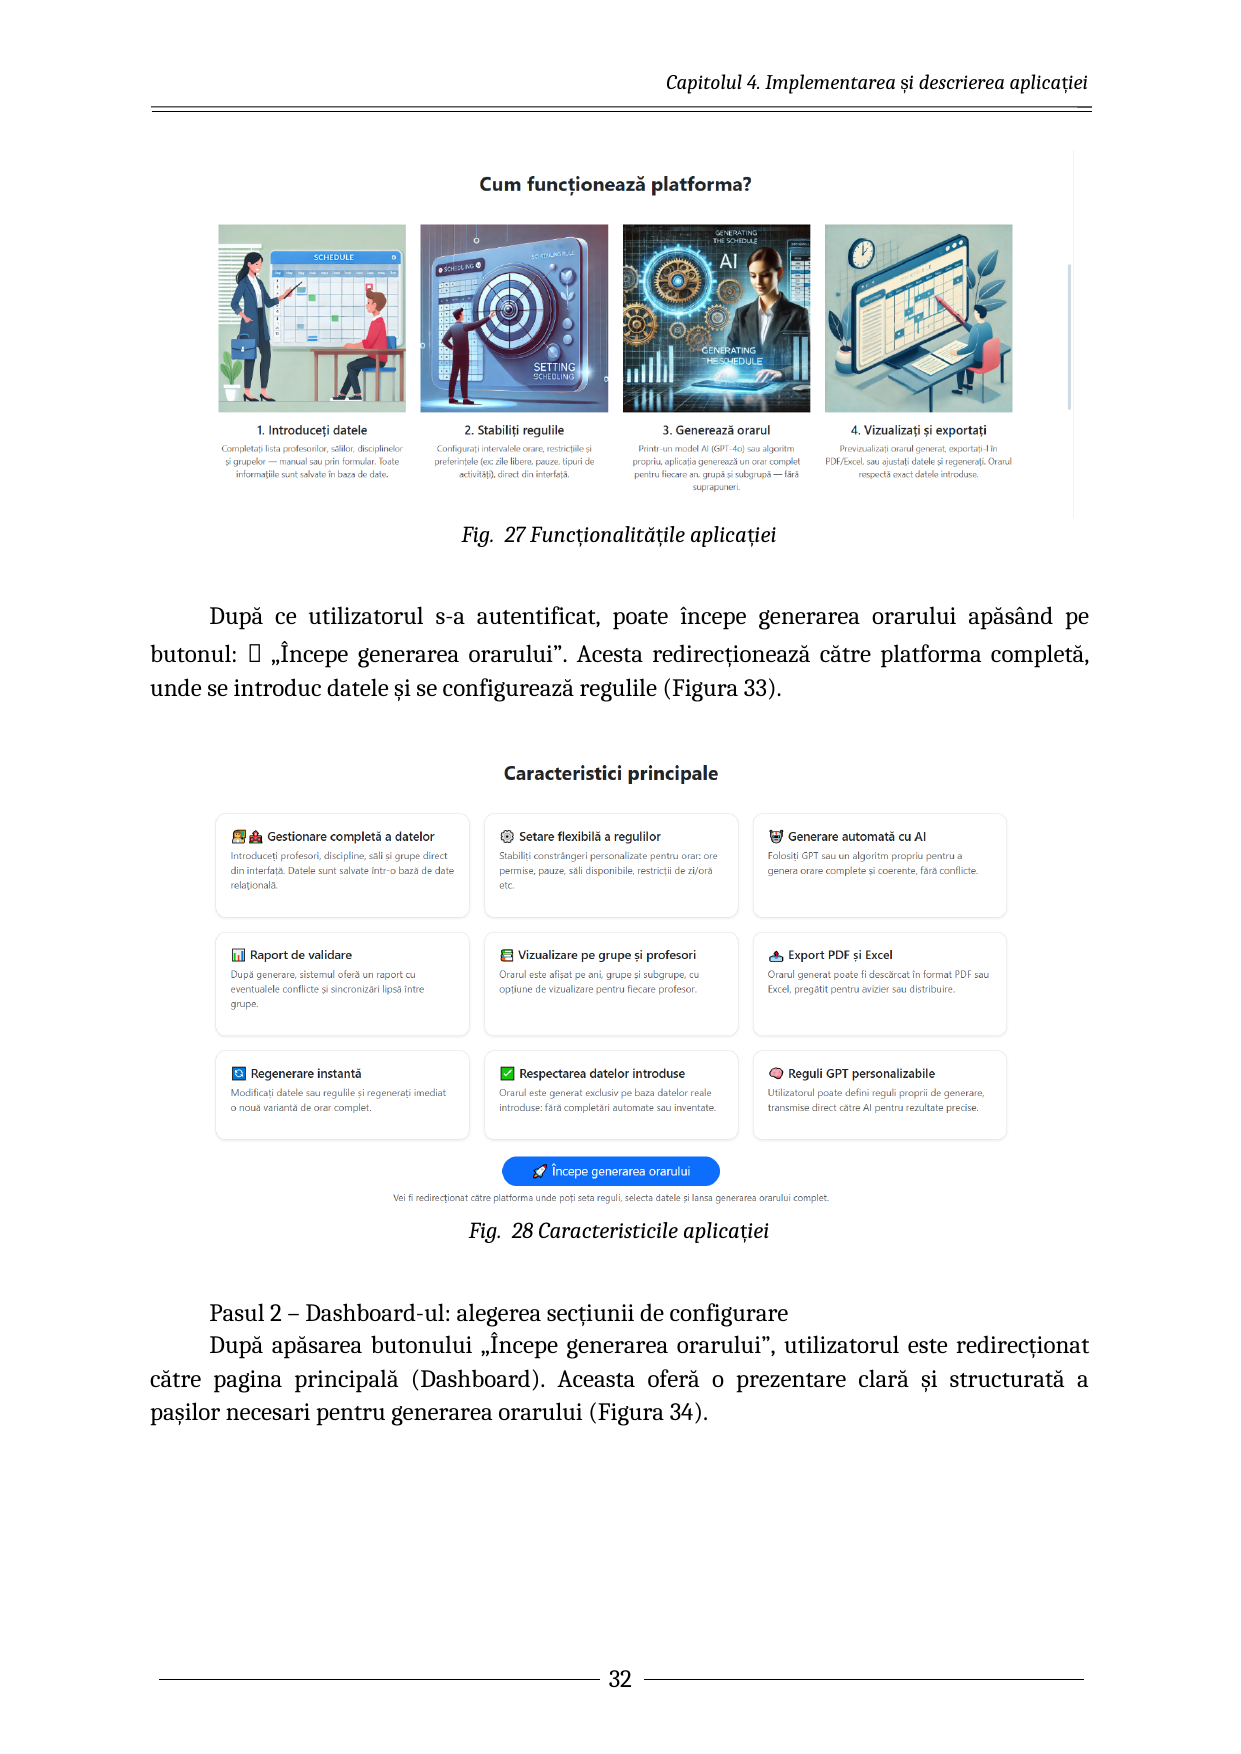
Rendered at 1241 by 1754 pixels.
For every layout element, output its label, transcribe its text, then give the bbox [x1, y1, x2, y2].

text După ce utilizatorul s-a autentificat, poate începe generarea orarului apăsând pe butonul: 🚀 „Începe generarea orarului”. Acesta redirecționează către platforma completă, unde se introduc datele și se configurează regulile (Figura 33). [150, 602, 1090, 702]
picture [206, 760, 1034, 1215]
picture [166, 150, 1074, 518]
subtitle Fig. 32 Funcționalitățile aplicației [150, 521, 1090, 548]
text Pasul 2 – Dashboard-ul: alegerea secțiunii de configurare [150, 1298, 1090, 1327]
subtitle Fig. 33 Caracteristicile aplicației [150, 1218, 1090, 1244]
text După apăsarea butonului „Începe generarea orarului”, utilizatorul este redirecționat către pagina principală (Dashboard). Aceasta oferă o prezentare clară și structurată a pașilor necesari pentru generarea orarului (Figura 34). [150, 1331, 1090, 1426]
